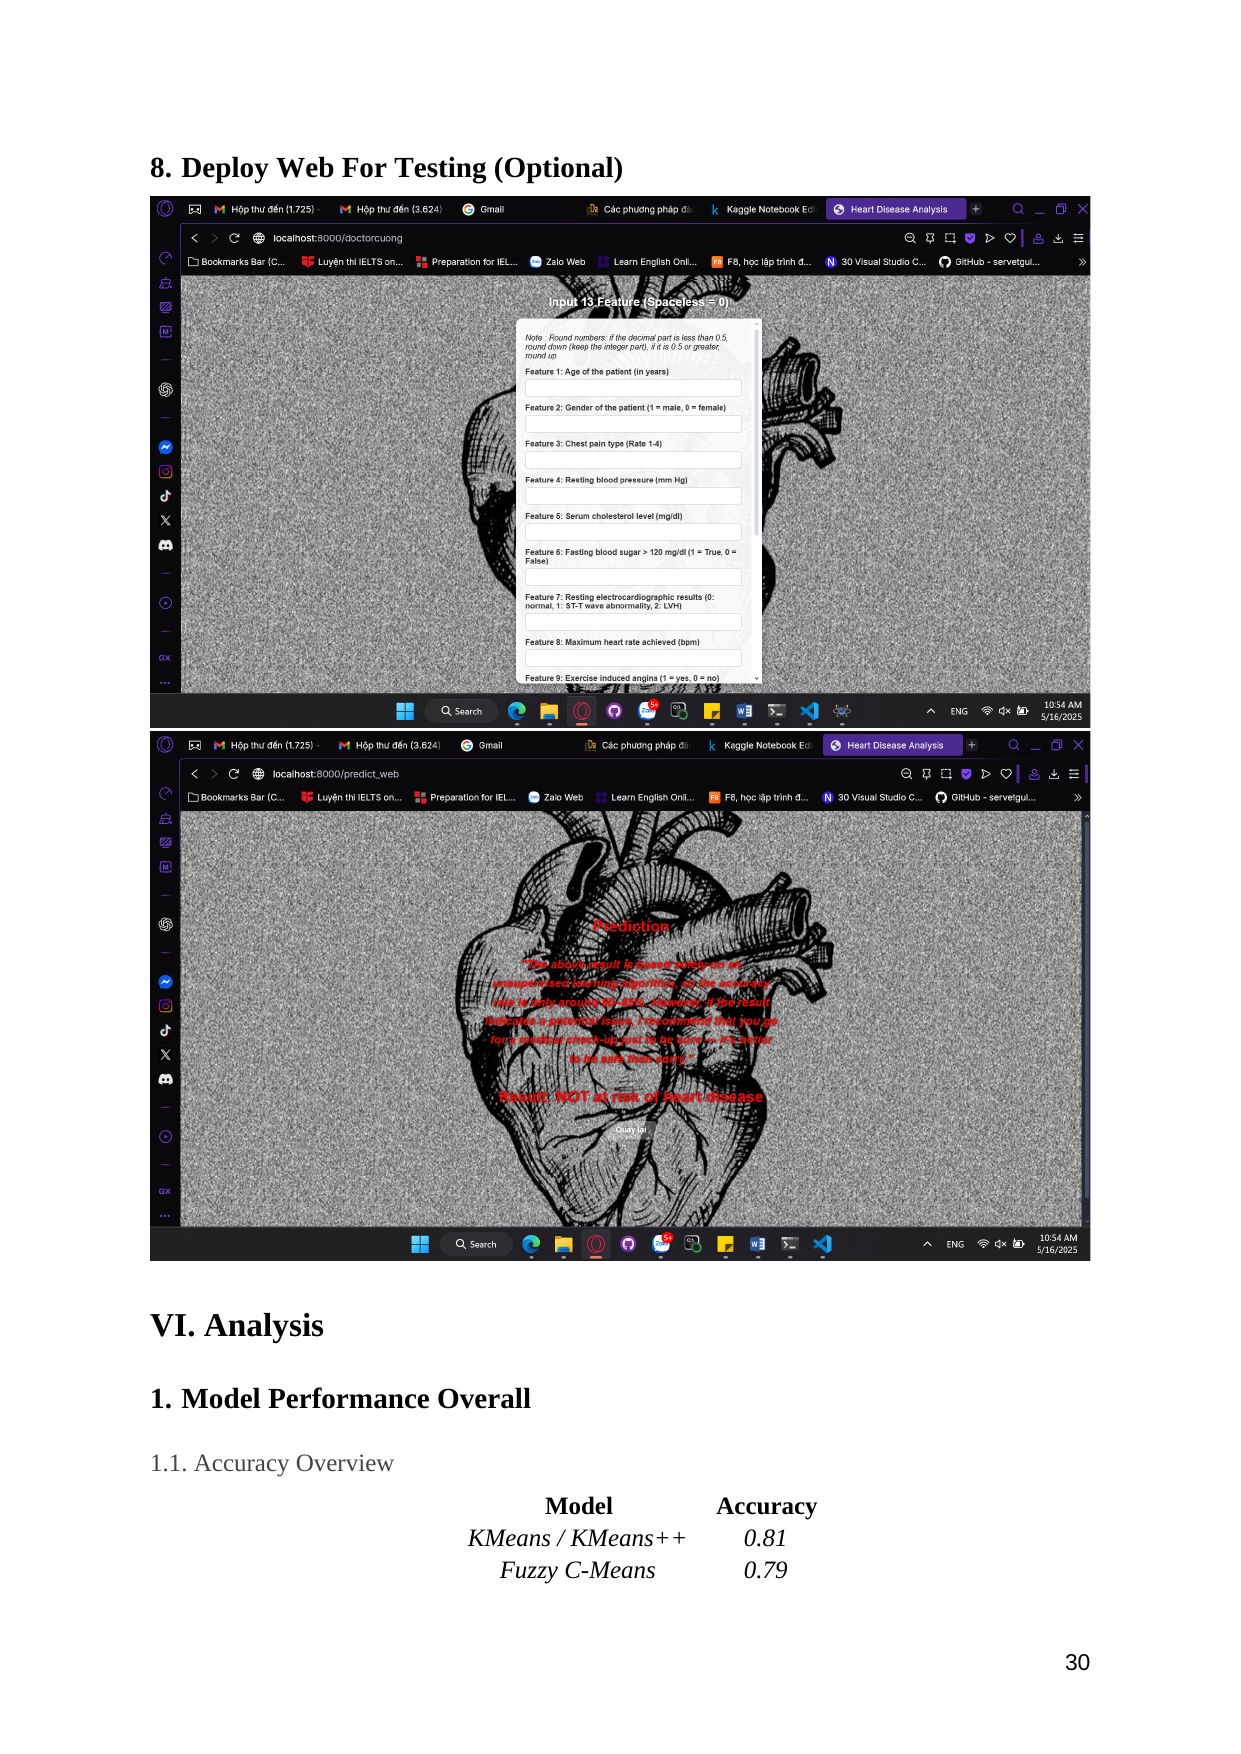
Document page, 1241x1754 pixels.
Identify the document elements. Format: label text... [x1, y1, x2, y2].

table_header Accuracy [712, 1490, 821, 1522]
subtitle 8. Deploy Web For Testing (Optional) [150, 150, 1090, 183]
table_cell 0.79 [712, 1554, 821, 1585]
subtitle 1.1. Accuracy Overview [150, 1448, 1090, 1477]
subtitle VI. Analysis [150, 1306, 1090, 1344]
table_cell 0.81 [712, 1522, 821, 1553]
picture [150, 196, 1091, 728]
table_cell KMeans / KMeans++ [445, 1522, 712, 1553]
picture [150, 731, 1091, 1261]
table_cell Fuzzy C-Means [445, 1554, 712, 1585]
table_header Model [445, 1490, 712, 1522]
subtitle 1. Model Performance Overall [150, 1381, 1090, 1415]
